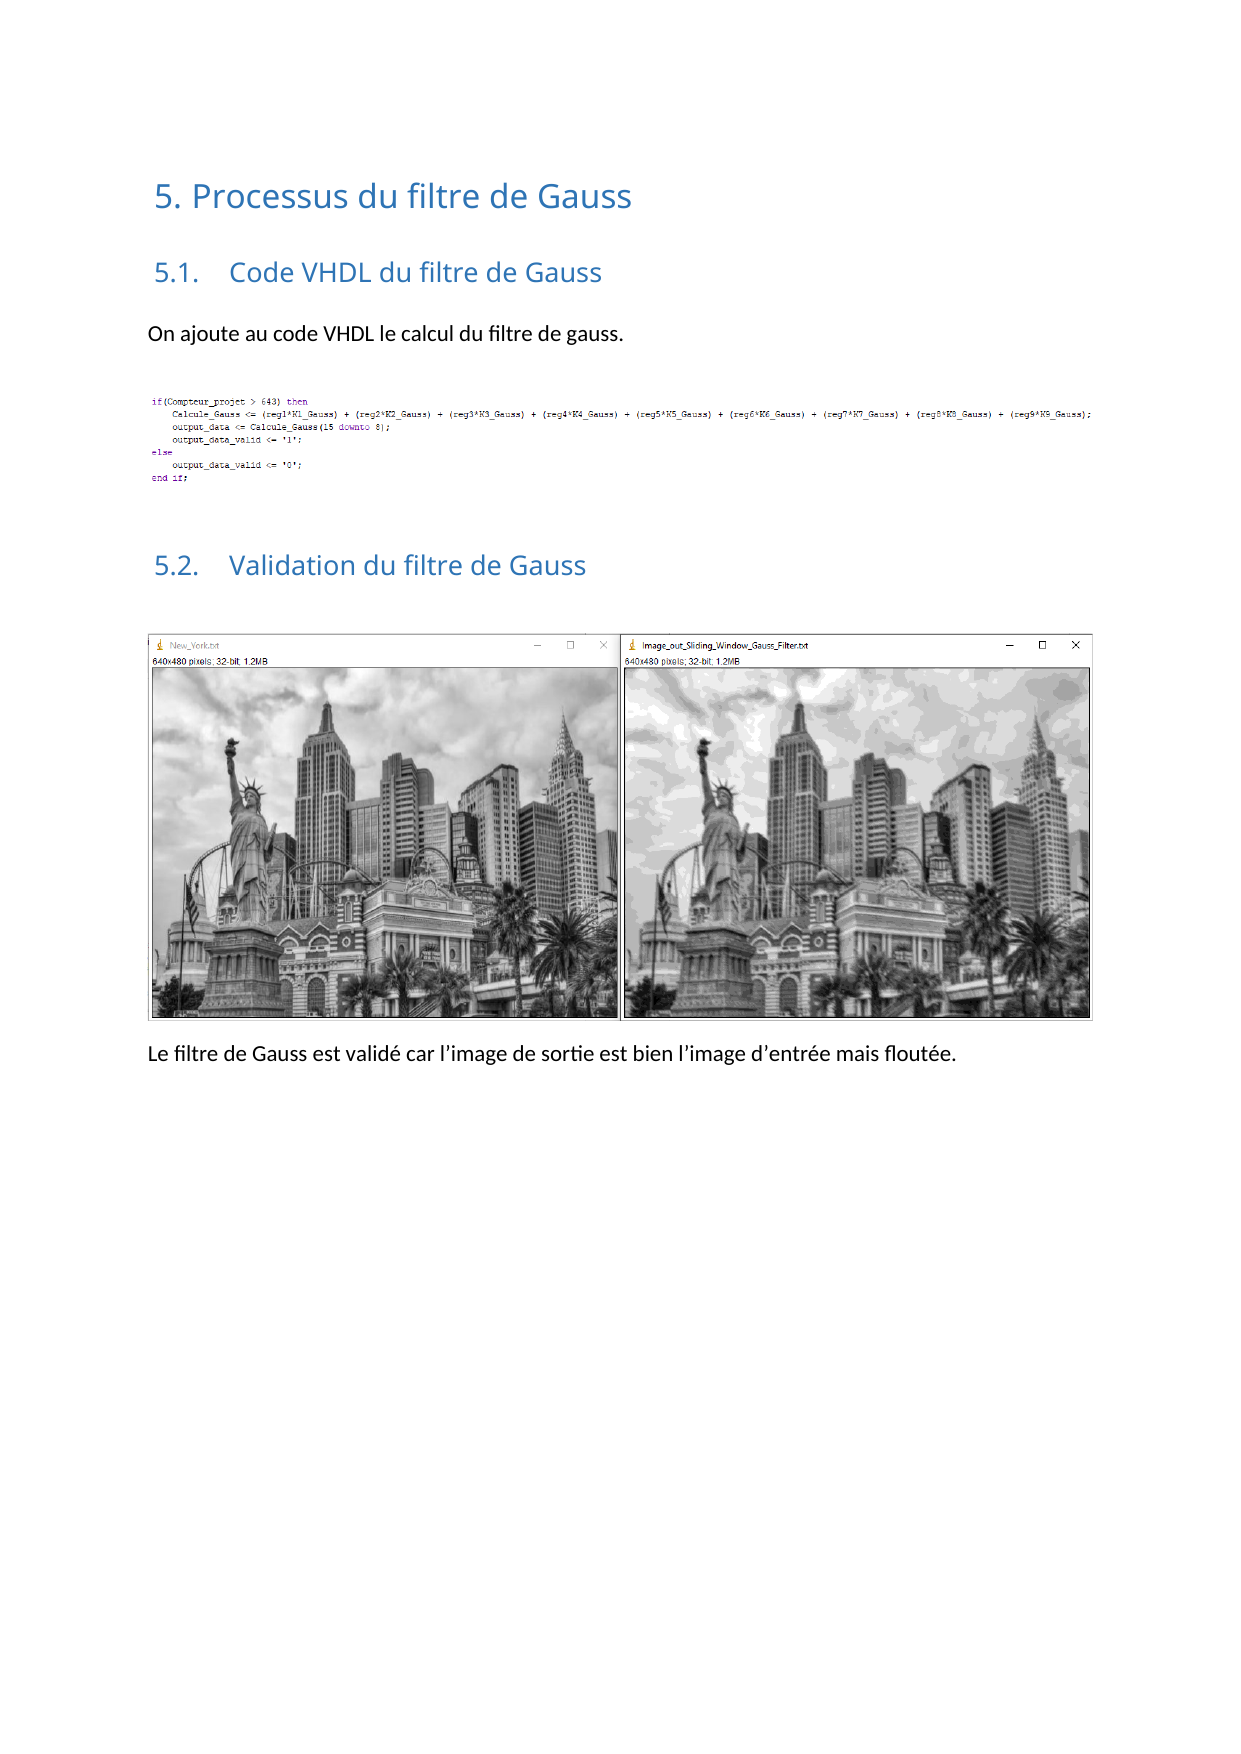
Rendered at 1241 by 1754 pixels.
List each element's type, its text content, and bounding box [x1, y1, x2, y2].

subtitle Code VHDL du filtre de Gauss [154, 254, 1093, 291]
text Le filtre de Gauss est validé car l’image de sortie est bien l’image d’entrée mais floutée. [148, 1039, 1093, 1067]
subtitle Processus du filtre de Gauss [154, 173, 1093, 218]
subtitle Validation du filtre de Gauss [154, 547, 1093, 584]
picture [147, 393, 1093, 484]
text On ajoute au code VHDL le calcul du filtre de gauss. [148, 319, 1093, 347]
picture [147, 633, 1093, 1021]
